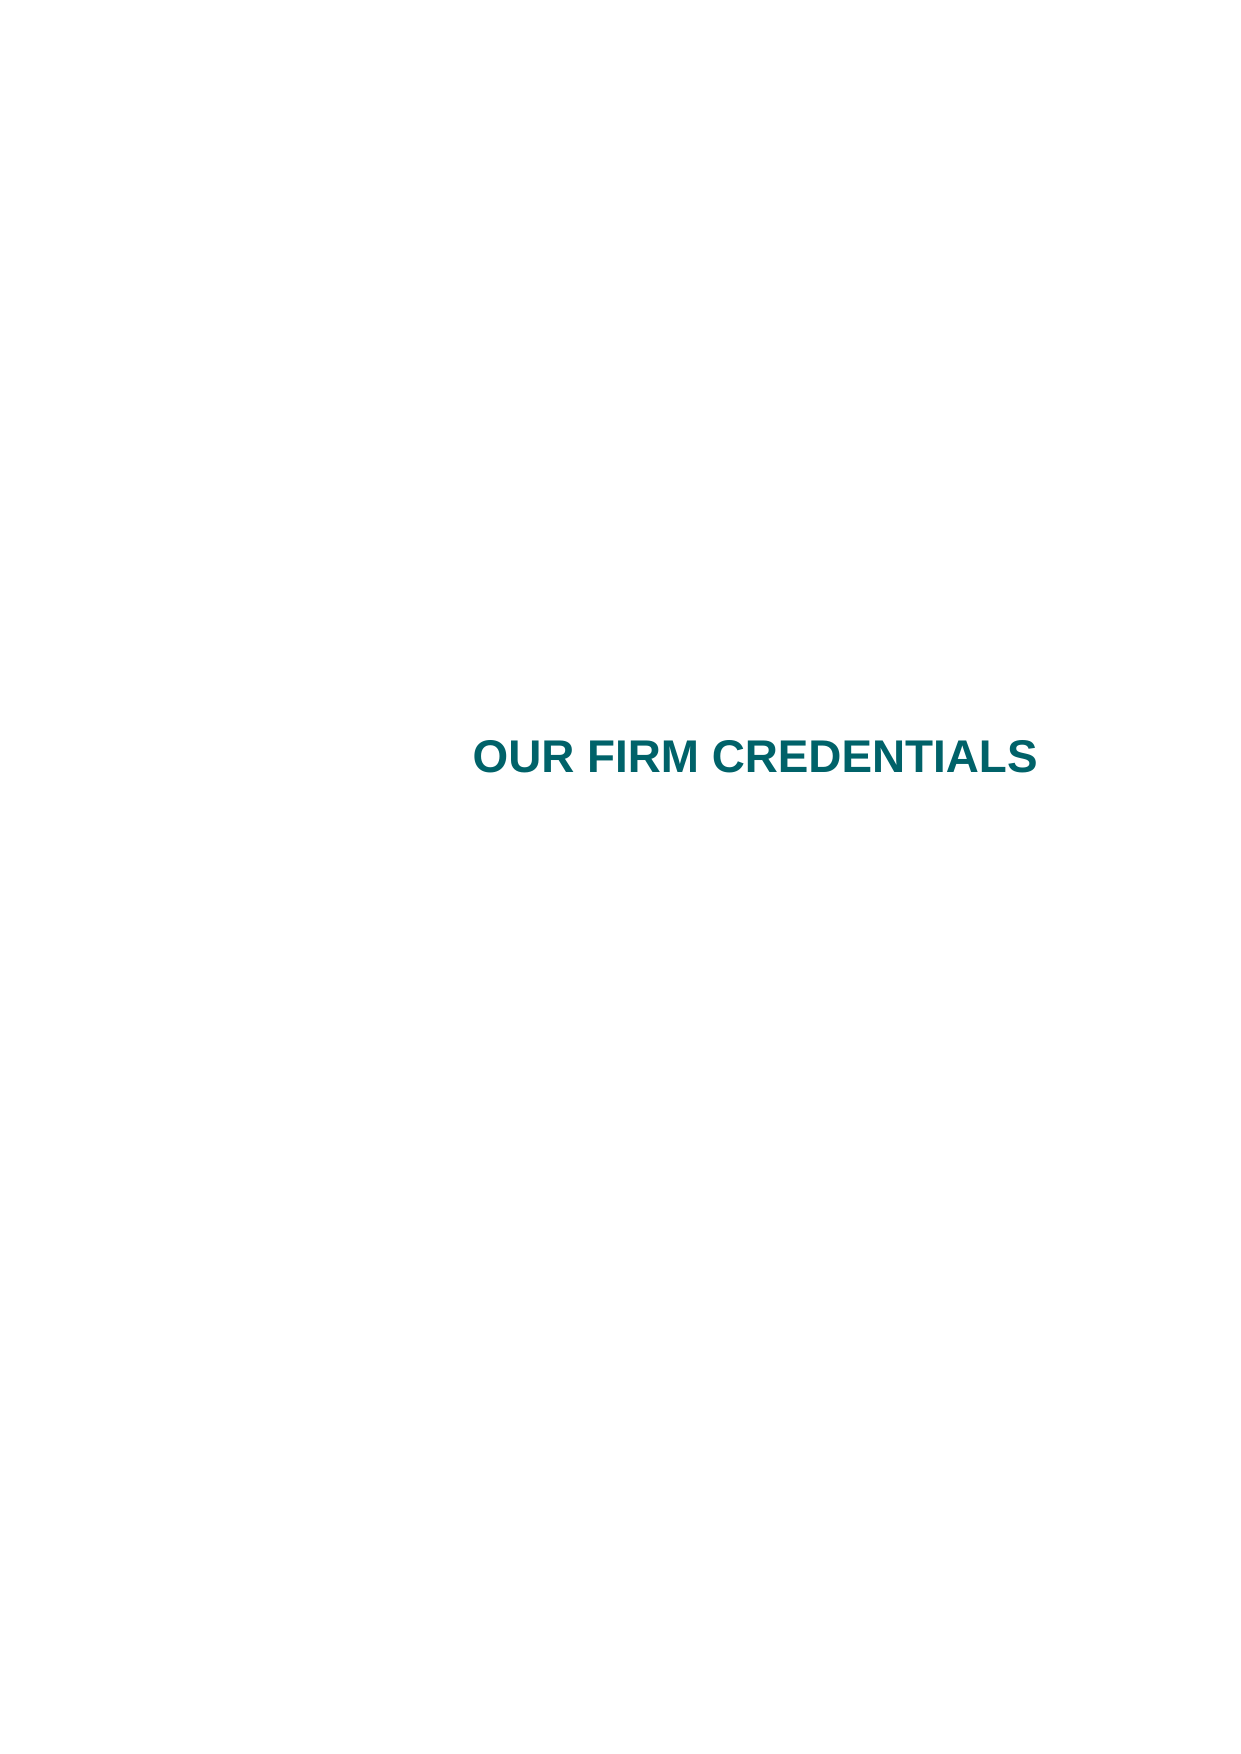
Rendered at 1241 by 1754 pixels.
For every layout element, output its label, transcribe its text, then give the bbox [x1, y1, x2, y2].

text OUR FIRM CREDENTIALS [472, 730, 1122, 782]
